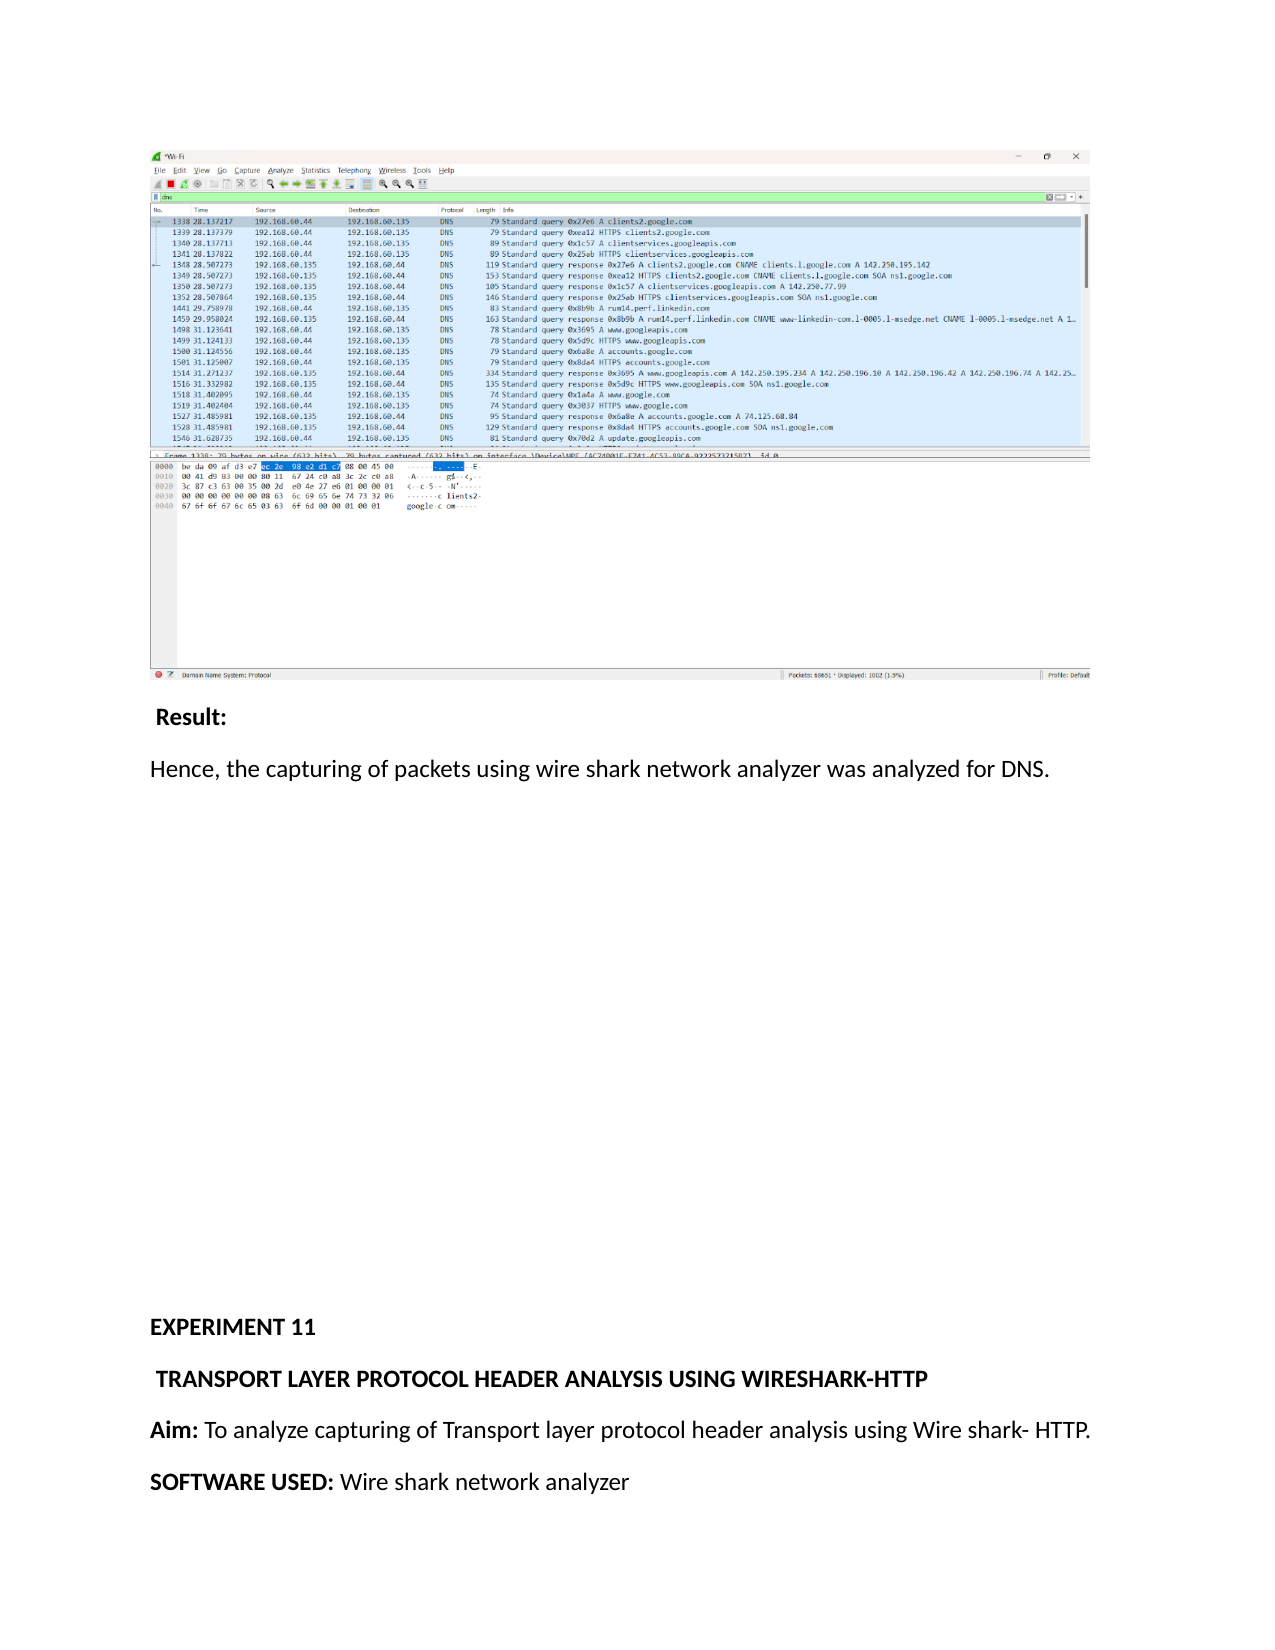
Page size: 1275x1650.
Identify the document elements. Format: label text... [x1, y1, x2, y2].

text TRANSPORT LAYER PROTOCOL HEADER ANALYSIS USING WIRESHARK-HTTP [150, 1363, 1125, 1393]
text Aim: To analyze capturing of Transport layer protocol header analysis using Wire shark- HTTP. [150, 1414, 1125, 1445]
text EXPERIMENT 11 [150, 1311, 1125, 1342]
text SOFTWARE USED: Wire shark network analyzer [150, 1466, 1125, 1497]
text Result: [150, 701, 1125, 732]
text Hence, the capturing of packets using wire shark network analyzer was analyzed for DNS. [150, 753, 1125, 783]
picture [150, 150, 1090, 680]
